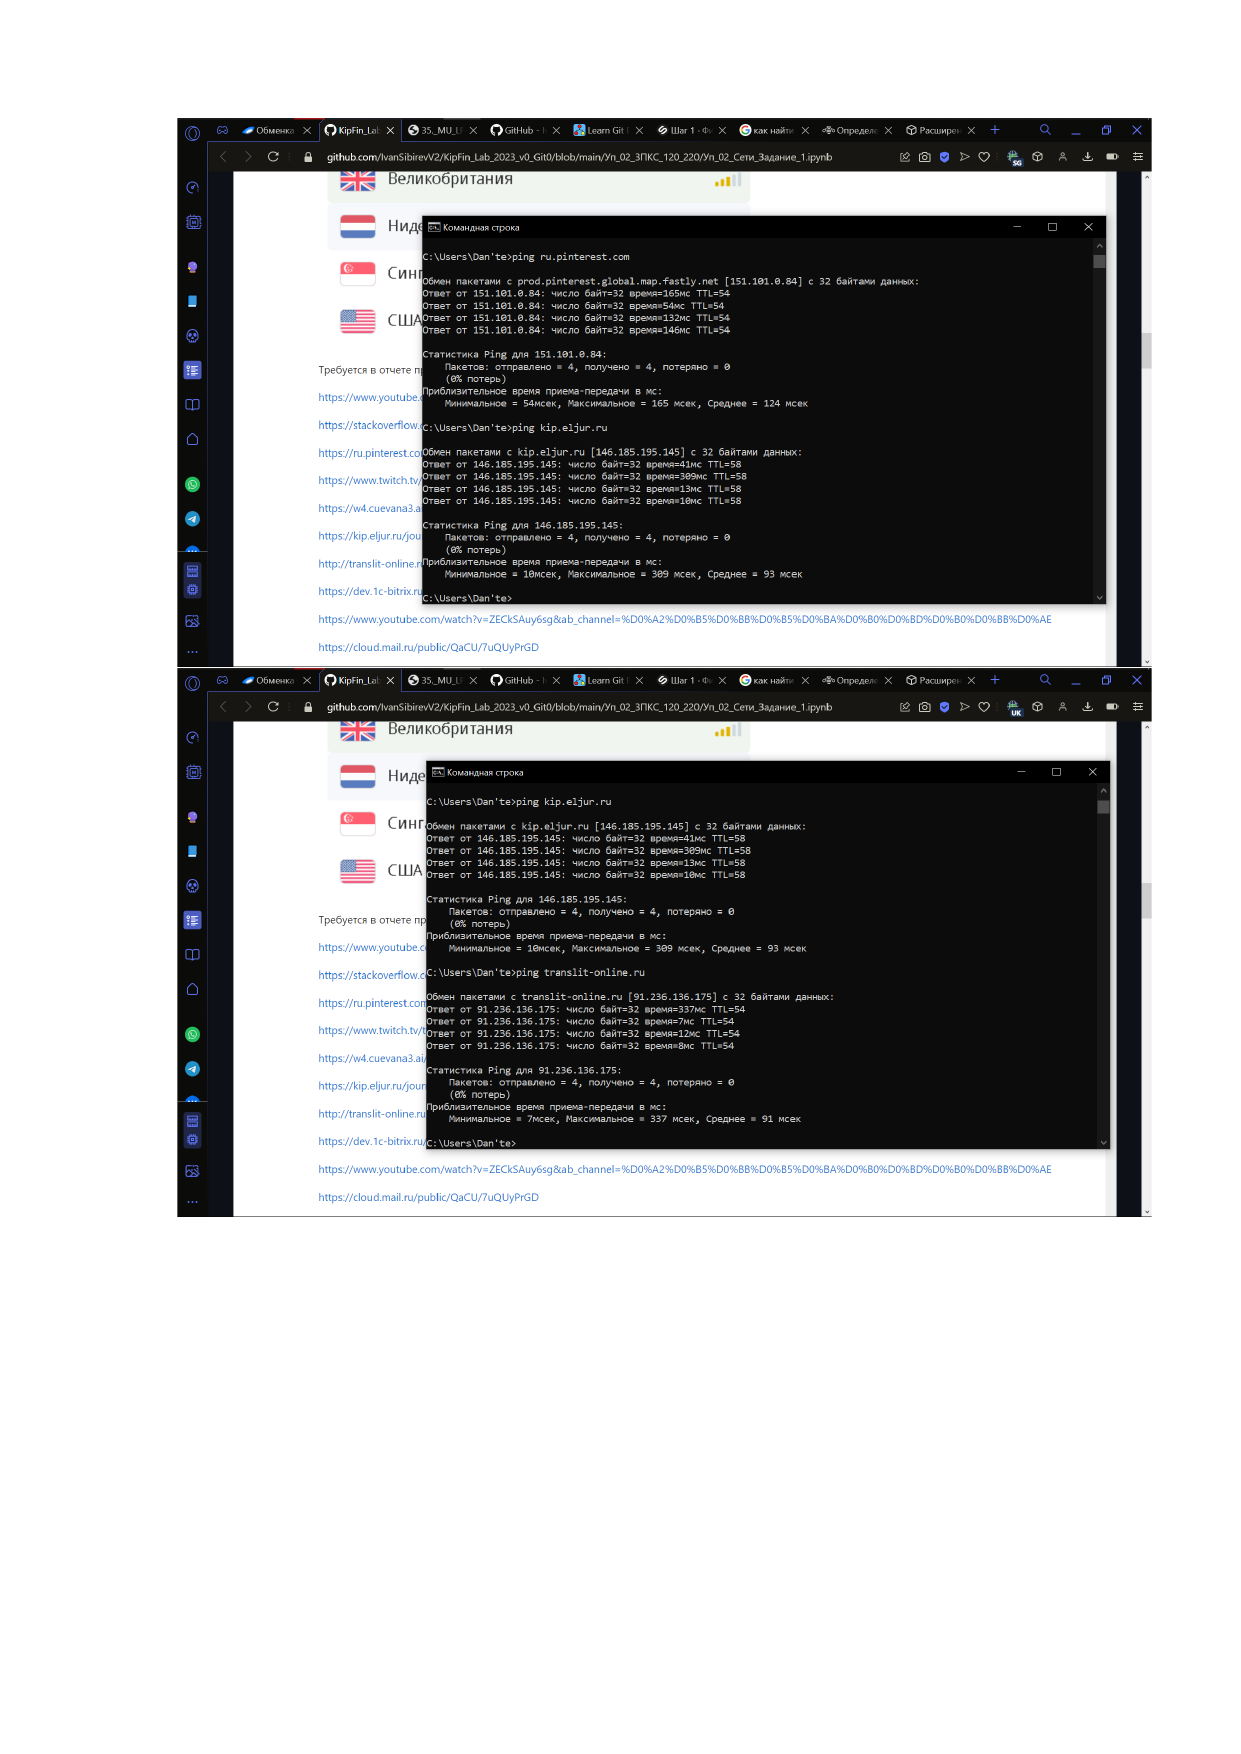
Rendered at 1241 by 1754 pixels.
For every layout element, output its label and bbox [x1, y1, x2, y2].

picture [177, 118, 1152, 667]
picture [177, 668, 1152, 1217]
